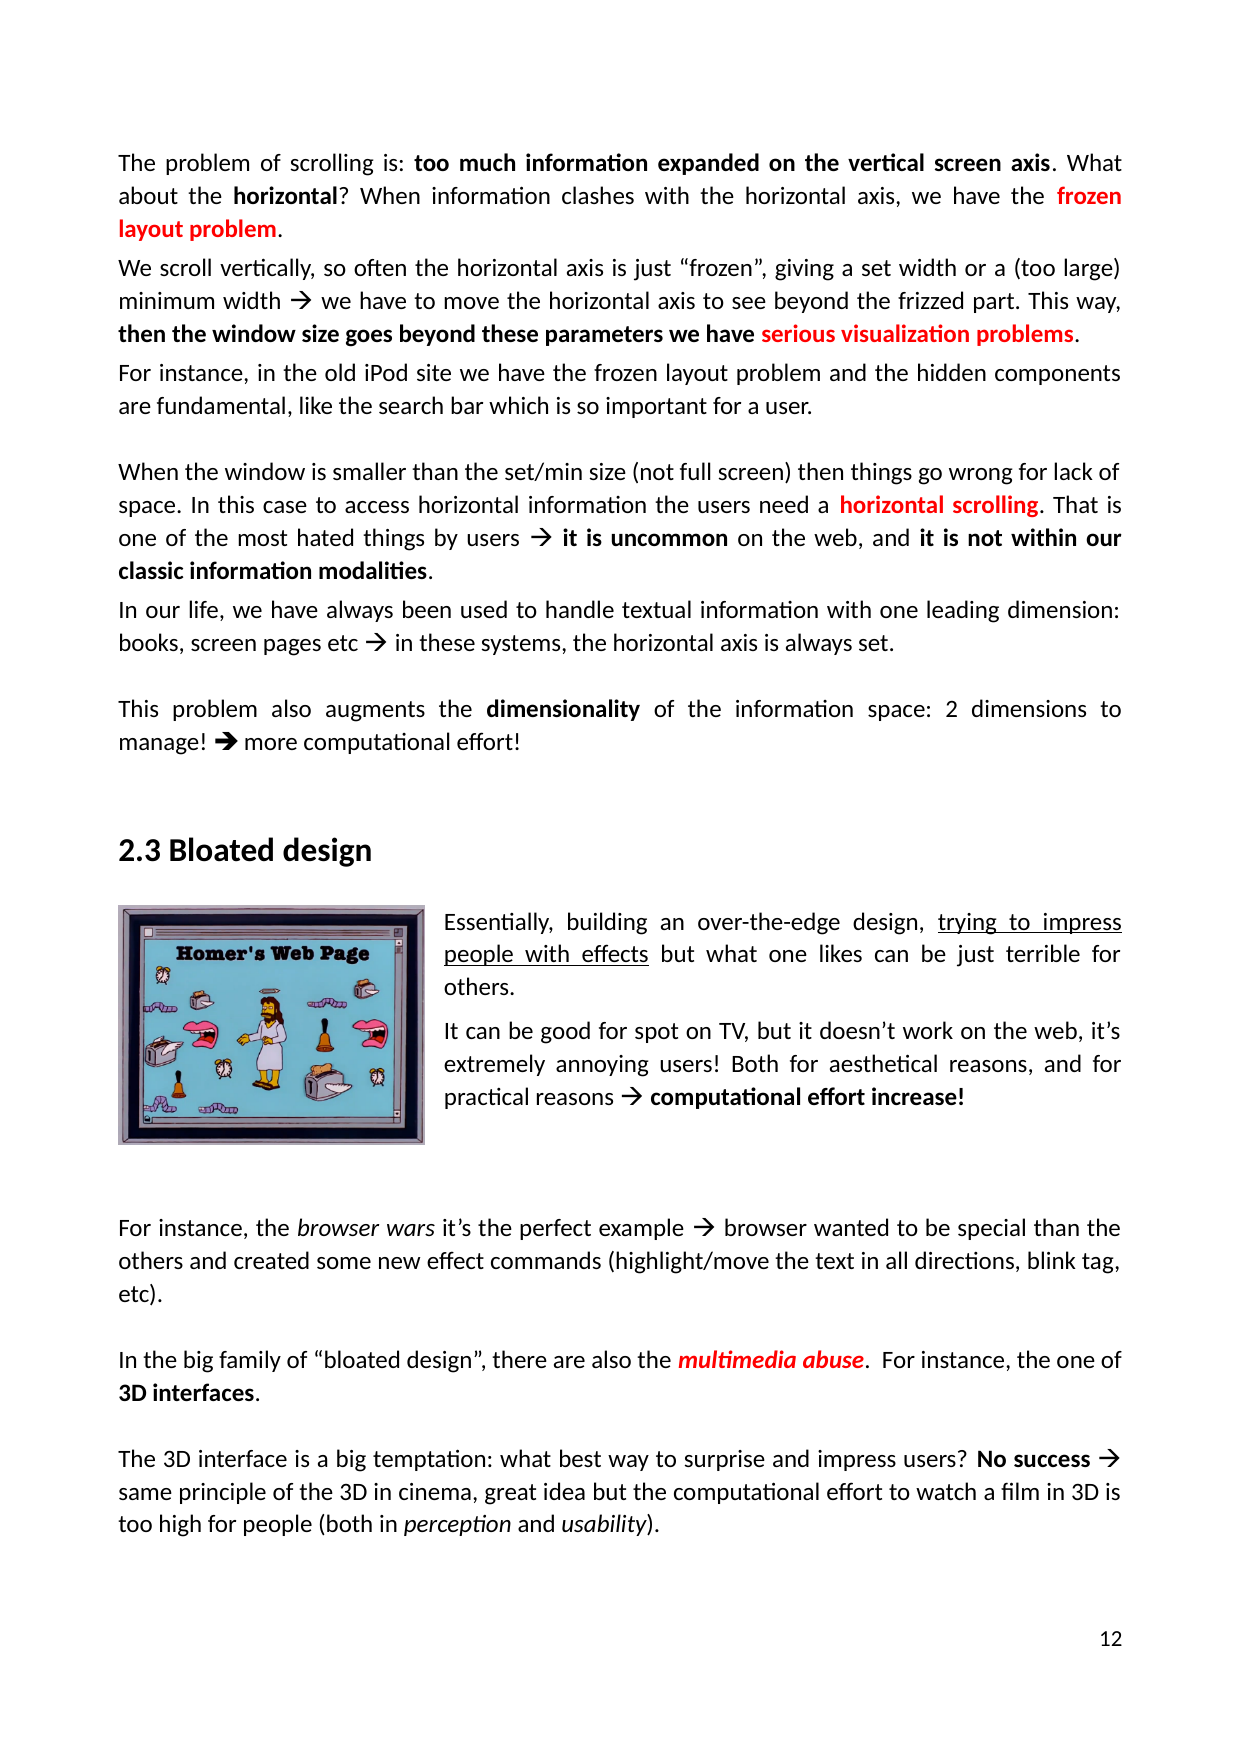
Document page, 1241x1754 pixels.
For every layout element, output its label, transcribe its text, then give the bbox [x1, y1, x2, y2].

subtitle 2.3 Bloated design [118, 829, 1122, 869]
text Essentially, building an over-the-edge design, trying to impress people with effects but what one likes can be just terrible for others. [425, 906, 1122, 1002]
text The problem of scrolling is: too much information expanded on the vertical screen axis. What about the horizontal? When information clashes with the horizontal axis, we have the frozen layout problem. [118, 148, 1122, 244]
text For instance, in the old iPod site we have the frozen layout problem and the hidden components are fundamental, like the search bar which is so important for a user. [118, 358, 1122, 421]
text The 3D interface is a big temptation: what best way to surprise and impress users? No success same principle of the 3D in cinema, great idea but the computational effort to watch a film in 3D is too high for people (both in perception and usability). [118, 1443, 1122, 1539]
text In the big family of “bloated design”, there are also the multimedia abuse. For instance, the one of 3D interfaces. [118, 1344, 1122, 1407]
text In our life, we have always been used to handle textual information with one leading dimension: books, screen pages etc in these systems, the horizontal axis is always set. [118, 594, 1122, 658]
picture [118, 905, 425, 1145]
text This problem also augments the dimensionality of the information space: 2 dimensions to manage! more computational effort! [118, 693, 1122, 756]
text We scroll vertically, so often the horizontal axis is just “frozen”, giving a set width or a (too large) minimum width we have to move the horizontal axis to see beyond the frizzed part. This way, then the window size goes beyond these parameters we have serious visualization problems. [118, 253, 1122, 349]
text It can be good for spot on TV, but it doesn’t work on the web, it’s extremely annoying users! Both for aesthetical reasons, and for practical reasons computational effort increase! [425, 1015, 1122, 1111]
text When the window is smaller than the set/min size (not full screen) then things go wrong for lack of space. In this case to access horizontal information the users need a horizontal scrolling. That is one of the most hated things by users it is uncommon on the web, and it is not within our classic information modalities. [118, 456, 1122, 586]
text For instance, the browser wars it’s the perfect example browser wanted to be special than the others and created some new effect commands (highlight/move the text in all directions, blink tag, etc). [118, 1212, 1122, 1309]
